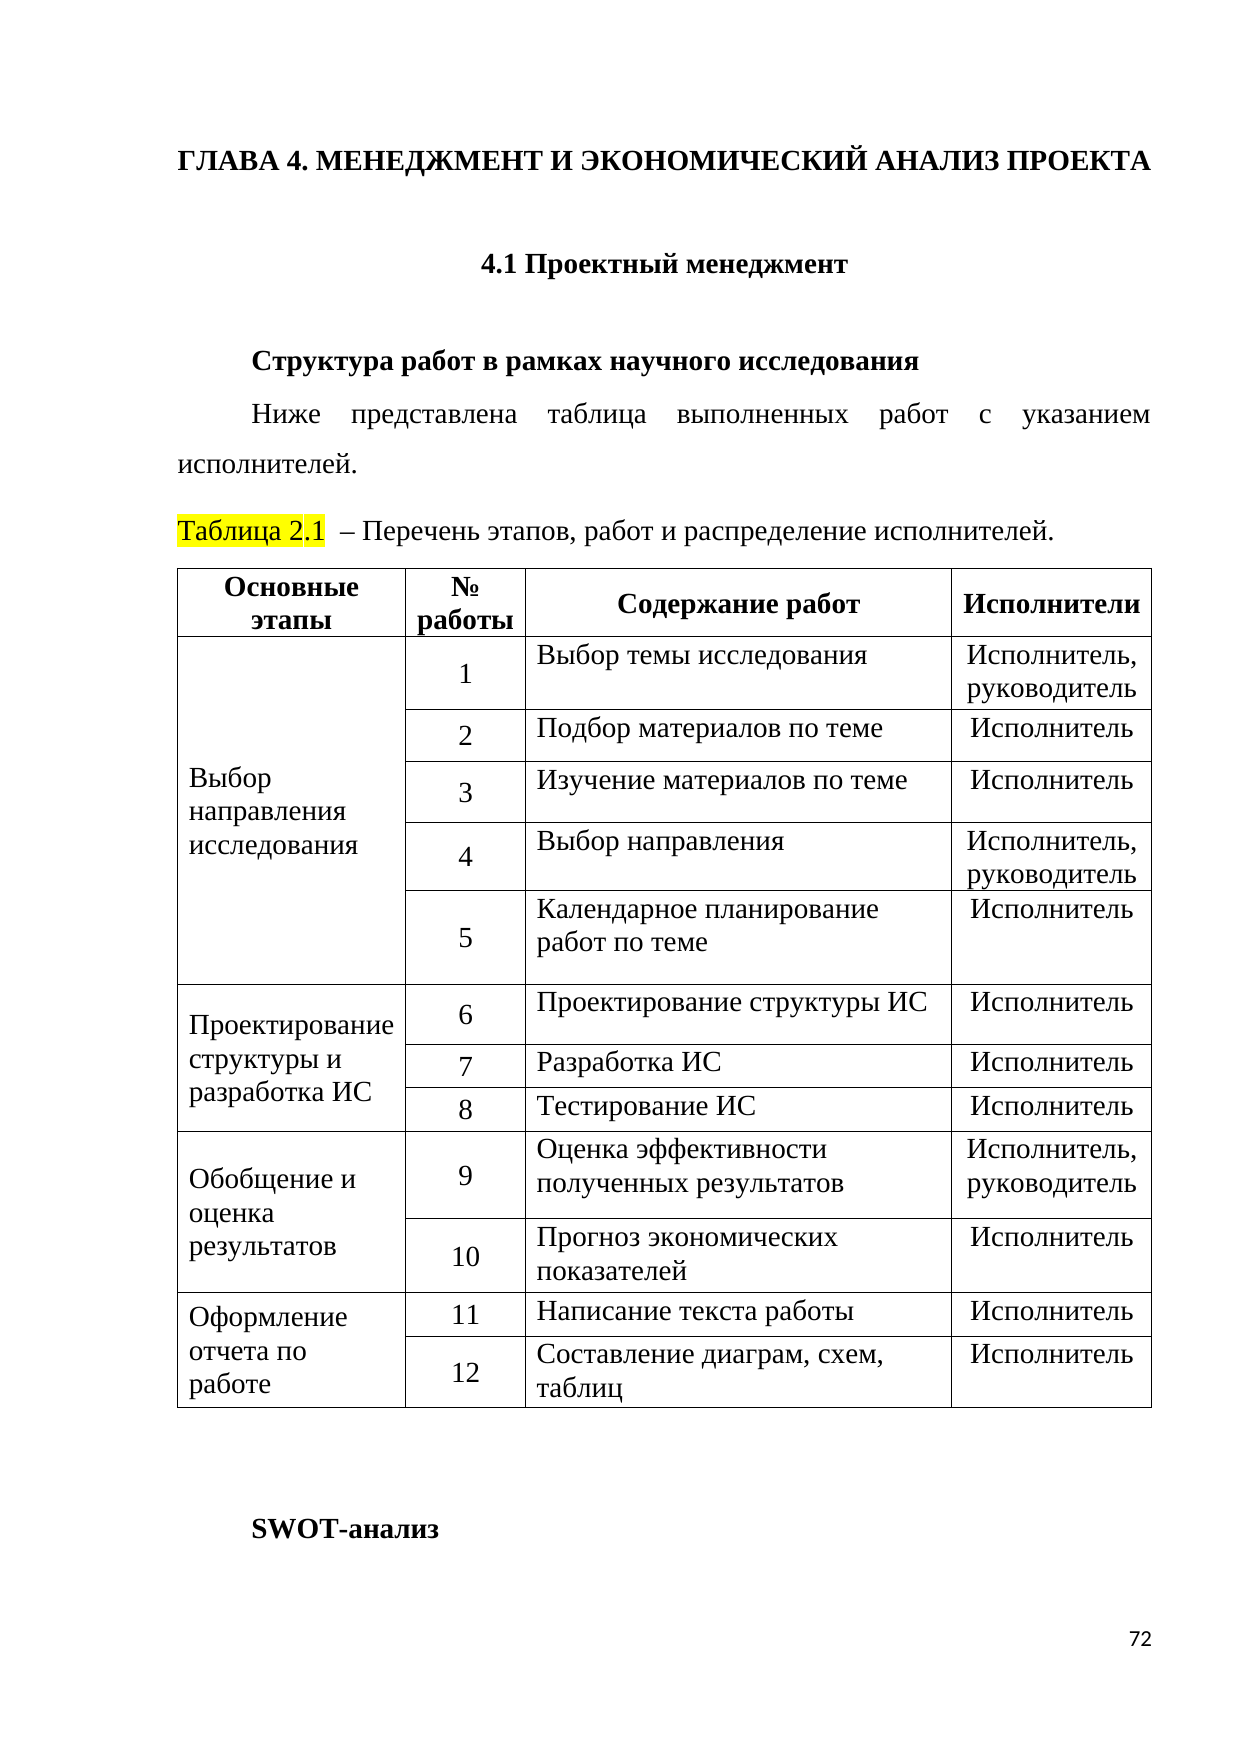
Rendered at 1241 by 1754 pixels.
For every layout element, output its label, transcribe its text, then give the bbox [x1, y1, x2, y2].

table_cell Календарное планирование работ по теме [526, 891, 951, 983]
table_header Содержание работ [526, 569, 951, 636]
subtitle ГЛАВА 4. МЕНЕДЖМЕНТ И ЭКОНОМИЧЕСКИЙ АНАЛИЗ ПРОЕКТА [177, 143, 1152, 177]
table_cell 2 [406, 710, 525, 761]
table_cell Выбор направления [526, 823, 951, 890]
table_cell Выбор направления исследования [178, 637, 405, 983]
table_cell Изучение материалов по теме [526, 762, 951, 822]
text Ниже представлена таблица выполненных работ с указанием исполнителей. [177, 396, 1152, 480]
table_header № работы [406, 569, 525, 636]
subtitle 4.1 Проектный менеджмент [177, 246, 1152, 280]
table_cell 6 [406, 985, 525, 1043]
text SWOT-анализ [177, 1511, 1152, 1544]
table_cell Обобщение и оценка результатов [178, 1132, 405, 1292]
table_cell Оформление отчета по работе [178, 1293, 405, 1407]
table_cell 12 [406, 1337, 525, 1407]
table_cell Разработка ИС [526, 1045, 951, 1087]
table_cell 10 [406, 1219, 525, 1292]
table_cell Выбор темы исследования [526, 637, 951, 709]
table_cell 4 [406, 823, 525, 890]
table_cell 5 [406, 891, 525, 983]
table_cell 3 [406, 762, 525, 822]
table_cell Исполнитель, руководитель [952, 1132, 1151, 1218]
table_cell Исполнитель [952, 762, 1151, 822]
table_header Основные этапы [178, 569, 405, 636]
text Структура работ в рамках научного исследования [177, 343, 1152, 377]
table_cell Проектирование структуры и разработка ИС [178, 985, 405, 1131]
table_cell Написание текста работы [526, 1293, 951, 1336]
table_cell Прогноз экономических показателей [526, 1219, 951, 1292]
table_cell Исполнитель, руководитель [952, 823, 1151, 890]
table_cell Исполнитель [952, 1293, 1151, 1336]
table_cell 8 [406, 1088, 525, 1131]
table_cell Подбор материалов по теме [526, 710, 951, 761]
table_cell Исполнитель, руководитель [952, 637, 1151, 709]
table_header Исполнители [952, 569, 1151, 636]
table_cell Составление диаграм, схем, таблиц [526, 1337, 951, 1407]
table_cell Исполнитель [952, 710, 1151, 761]
table_cell Проектирование структуры ИС [526, 985, 951, 1043]
table_cell Оценка эффективности полученных результатов [526, 1132, 951, 1218]
table_cell 7 [406, 1045, 525, 1087]
table_cell Исполнитель [952, 985, 1151, 1043]
table_cell 1 [406, 637, 525, 709]
table_cell Исполнитель [952, 1088, 1151, 1131]
table_cell Тестирование ИС [526, 1088, 951, 1131]
table_cell Исполнитель [952, 1045, 1151, 1087]
table_cell Исполнитель [952, 891, 1151, 983]
table_cell 9 [406, 1132, 525, 1218]
table_cell Исполнитель [952, 1219, 1151, 1292]
table_cell Исполнитель [952, 1337, 1151, 1407]
table_cell 11 [406, 1293, 525, 1336]
